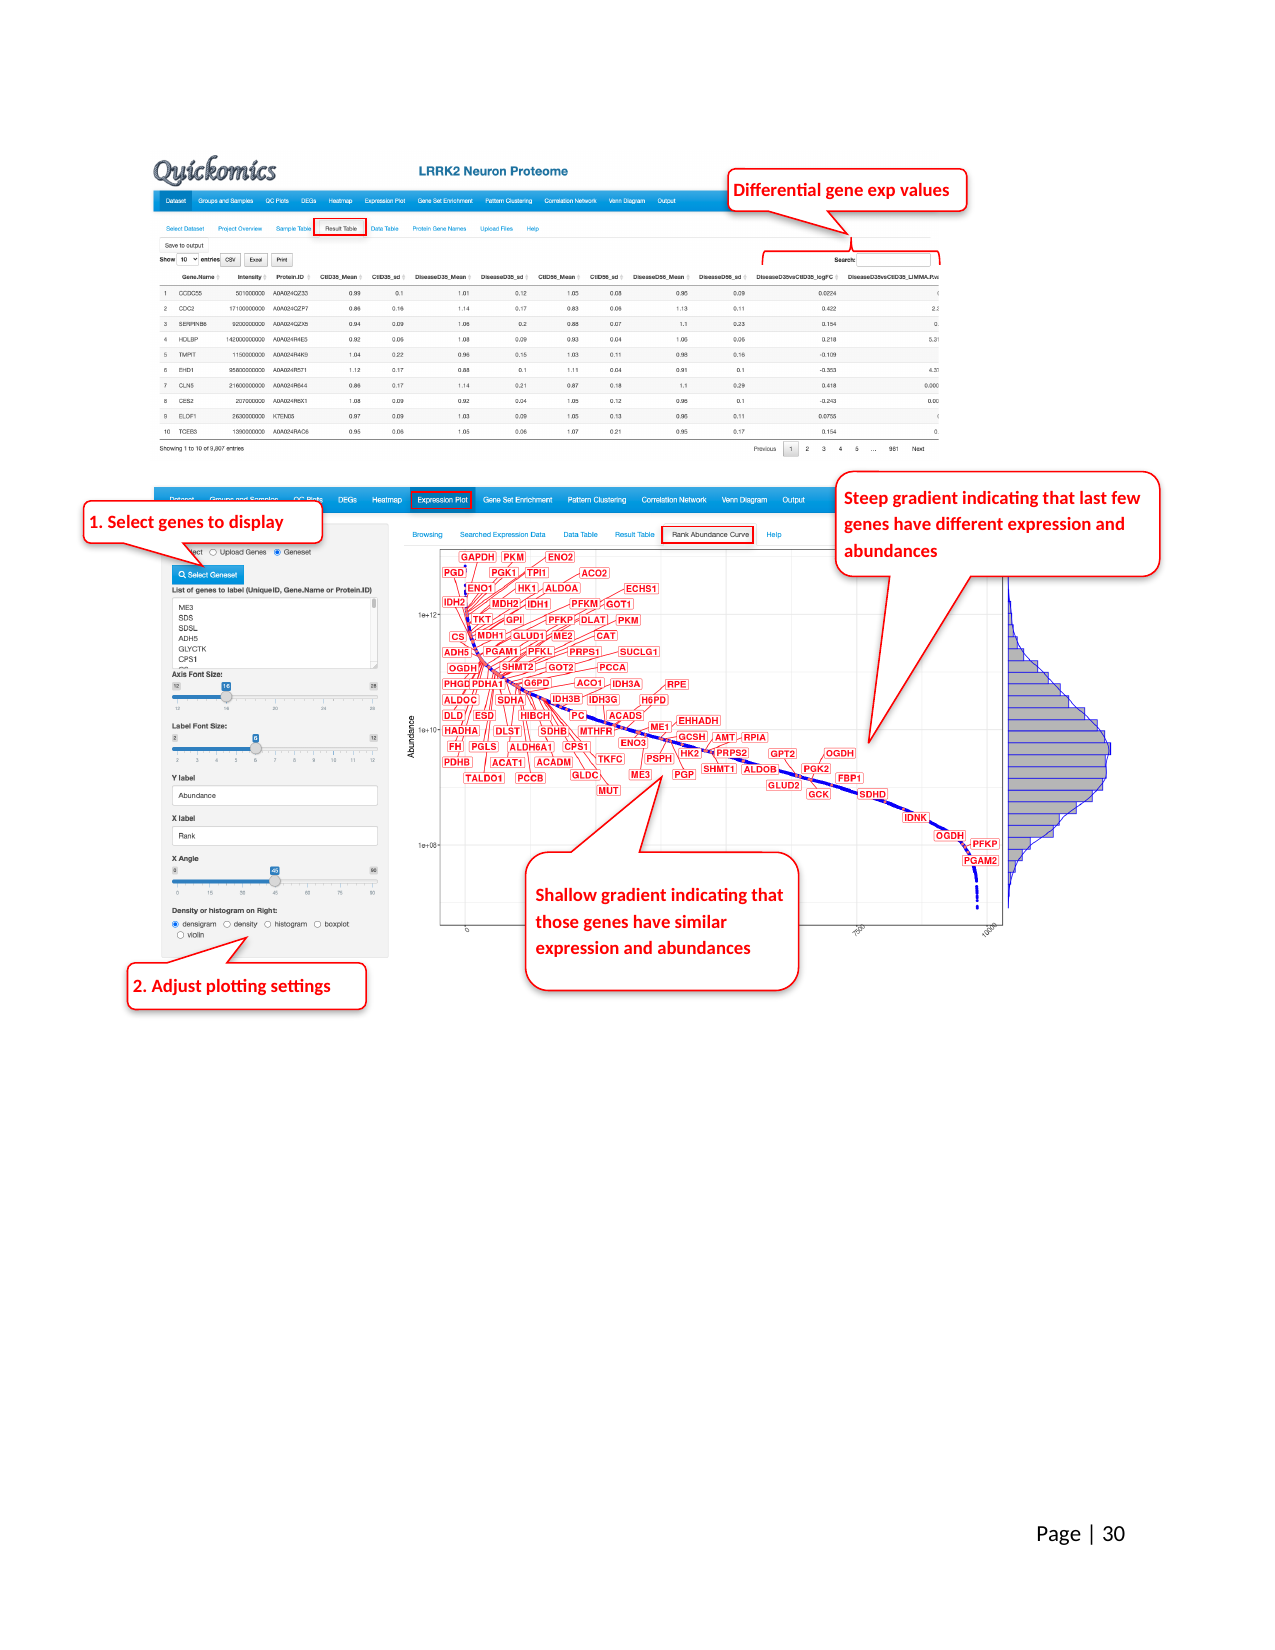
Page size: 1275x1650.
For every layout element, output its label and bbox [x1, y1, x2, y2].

picture [150, 485, 835, 503]
picture [150, 150, 939, 461]
picture [150, 513, 1125, 964]
